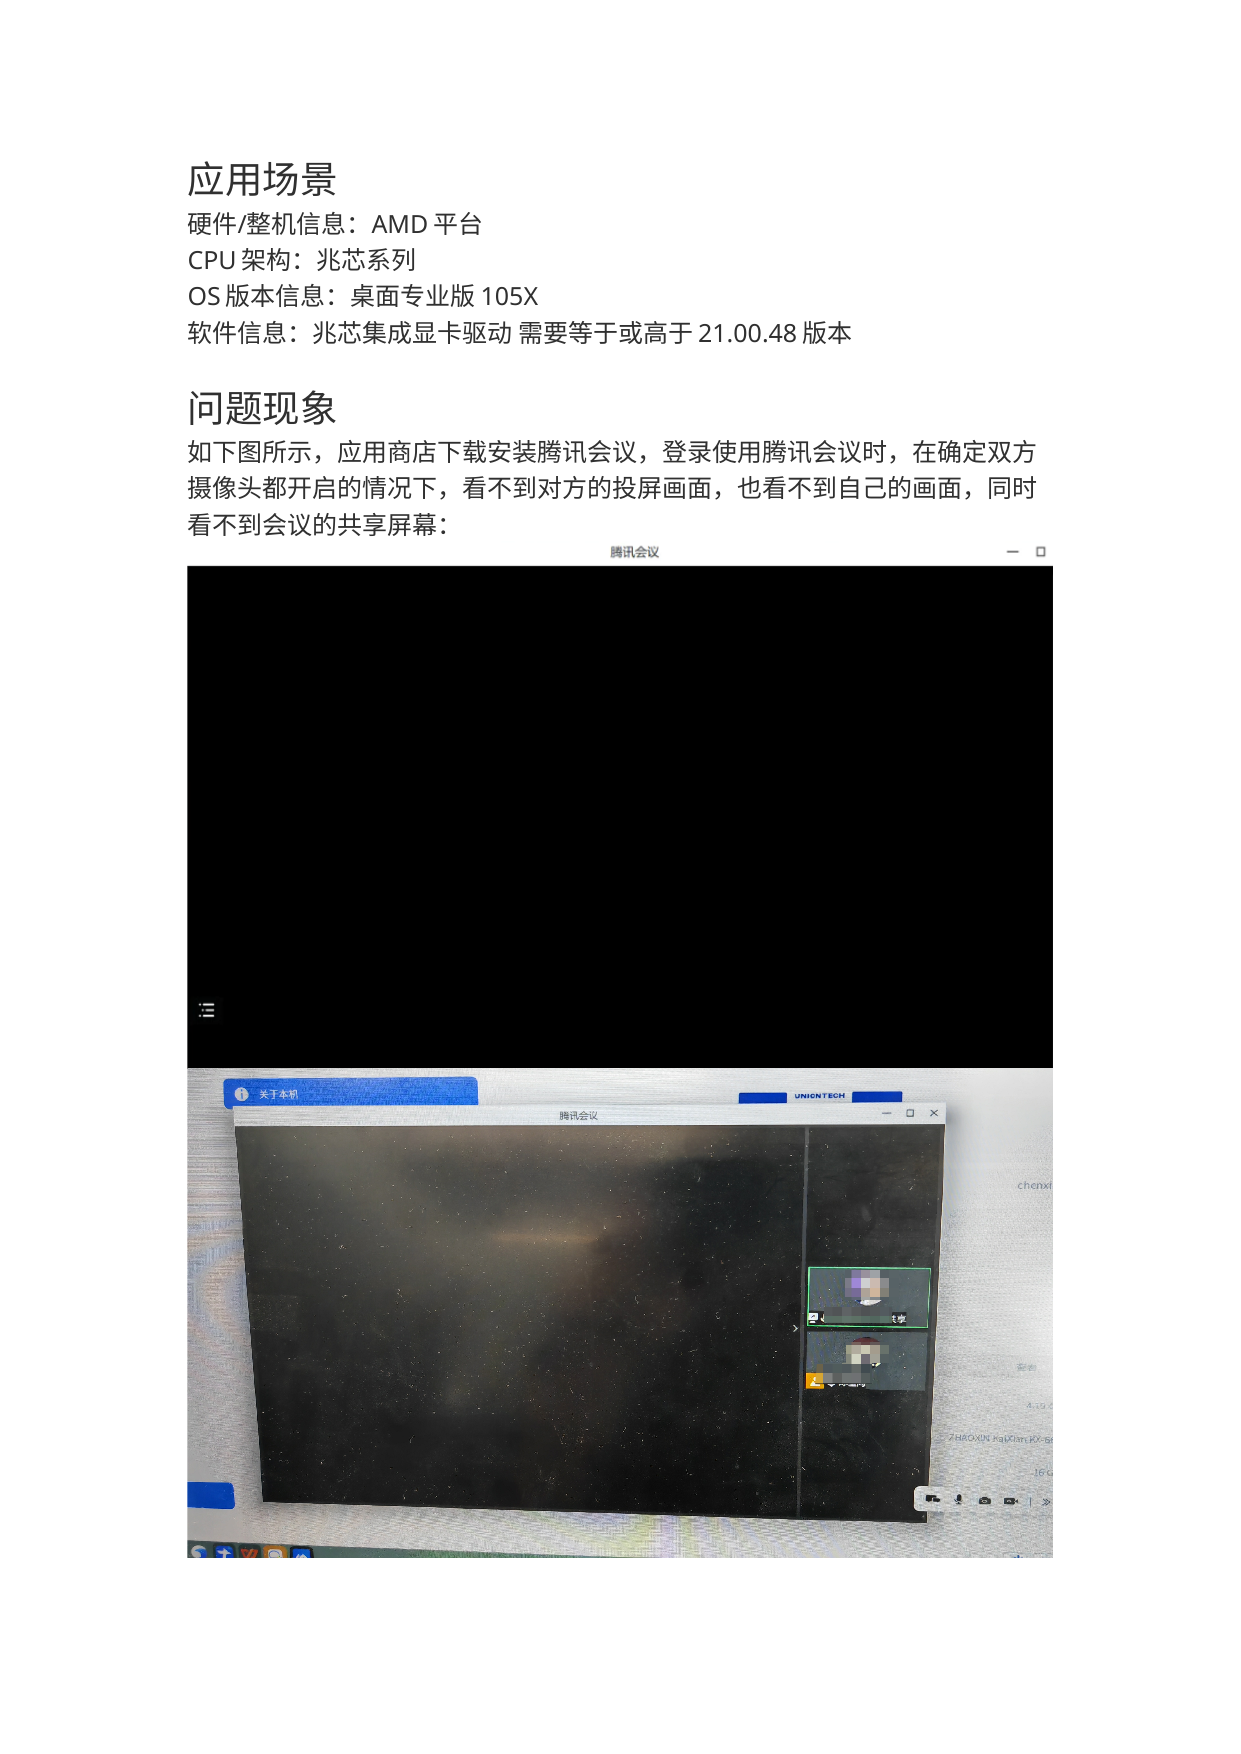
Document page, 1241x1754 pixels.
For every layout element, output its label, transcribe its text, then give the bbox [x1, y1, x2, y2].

text 硬件/整机信息：AMD平台 [187, 204, 1053, 241]
text 问题现象 [187, 378, 1053, 433]
text 软件信息：兆芯集成显卡驱动 需要等于或高于21.00.48版本 [187, 313, 1053, 349]
picture [187, 541, 1053, 1558]
text OS版本信息：桌面专业版105X [187, 277, 1053, 313]
text 应用场景 [187, 150, 1053, 204]
text 如下图所示，应用商店下载安装腾讯会议，登录使用腾讯会议时，在确定双方摄像头都开启的情况下，看不到对方的投屏画面，也看不到自己的画面，同时看不到会议的共享屏幕： [187, 433, 1053, 541]
text CPU架构：兆芯系列 [187, 241, 1053, 277]
